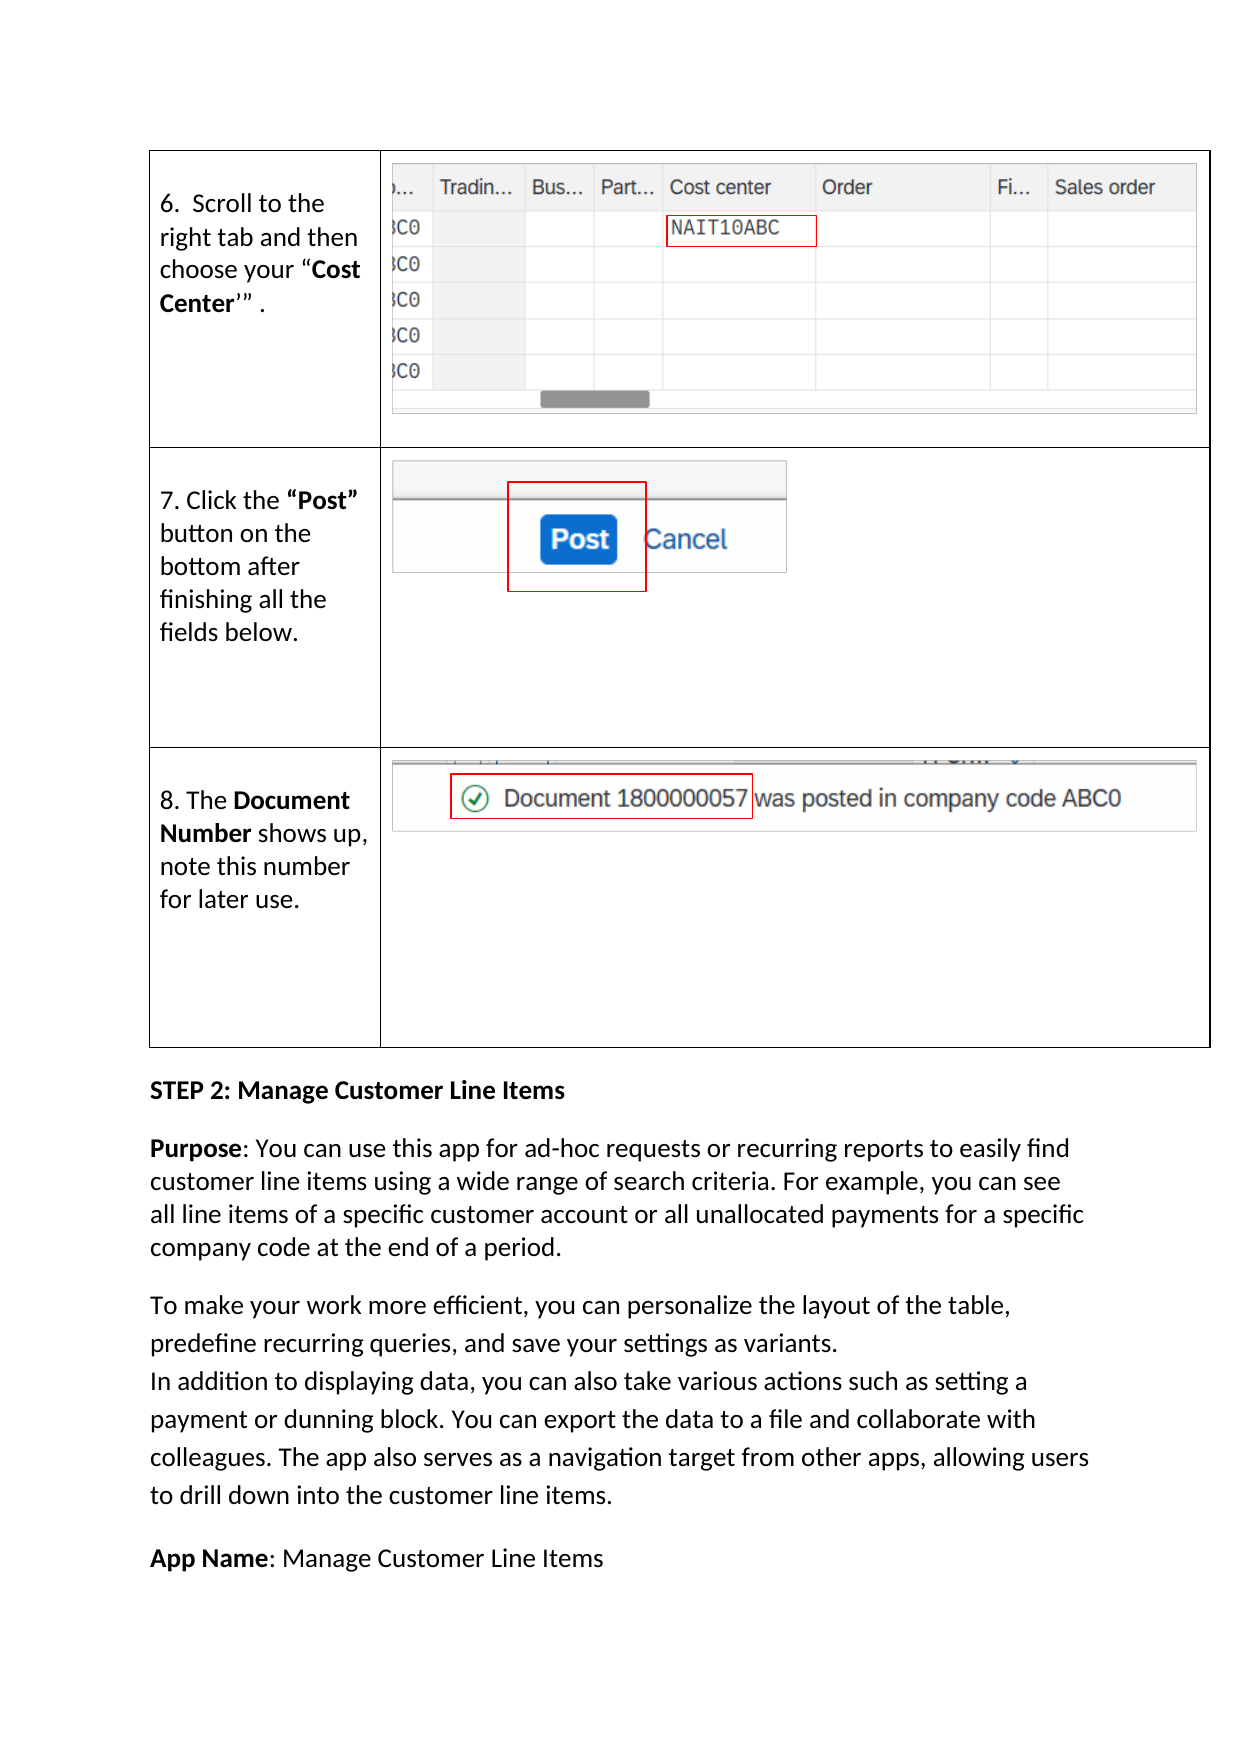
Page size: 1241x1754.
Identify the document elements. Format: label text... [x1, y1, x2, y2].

table_cell 8. The Document Number shows up, note this number for later use. [150, 748, 380, 1047]
text STEP 2: Manage Customer Line Items [150, 1073, 1090, 1106]
text In addition to displaying data, you can also take various actions such as setting a payment or dunning block. You can export the data to a file and collaborate with colleagues. The app also serves as a navigation target from other apps, allowing users to drill down into the customer line items. [150, 1364, 1090, 1511]
picture [390, 161, 1199, 416]
table_cell 6. Scroll to the right tab and then choose your “Cost Center’” . [150, 151, 380, 447]
picture [509, 483, 645, 576]
picture [390, 458, 790, 576]
table_cell [381, 151, 1209, 447]
table_cell [381, 748, 1209, 1047]
picture [390, 758, 1199, 834]
text App Name: Manage Customer Line Items [150, 1541, 1090, 1574]
table_cell [381, 448, 1209, 747]
text Purpose: You can use this app for ad-hoc requests or recurring reports to easily find customer line items using a wide range of search criteria. For example, you can see all line items of a specific customer account or all unallocated payments for a specific company code at the end of a period. [150, 1131, 1090, 1263]
text To make your work more efficient, you can personalize the layout of the table, predefine recurring queries, and save your settings as variants. [150, 1288, 1090, 1359]
table_cell 7. Click the “Post” button on the bottom after finishing all the fields below. [150, 448, 380, 747]
